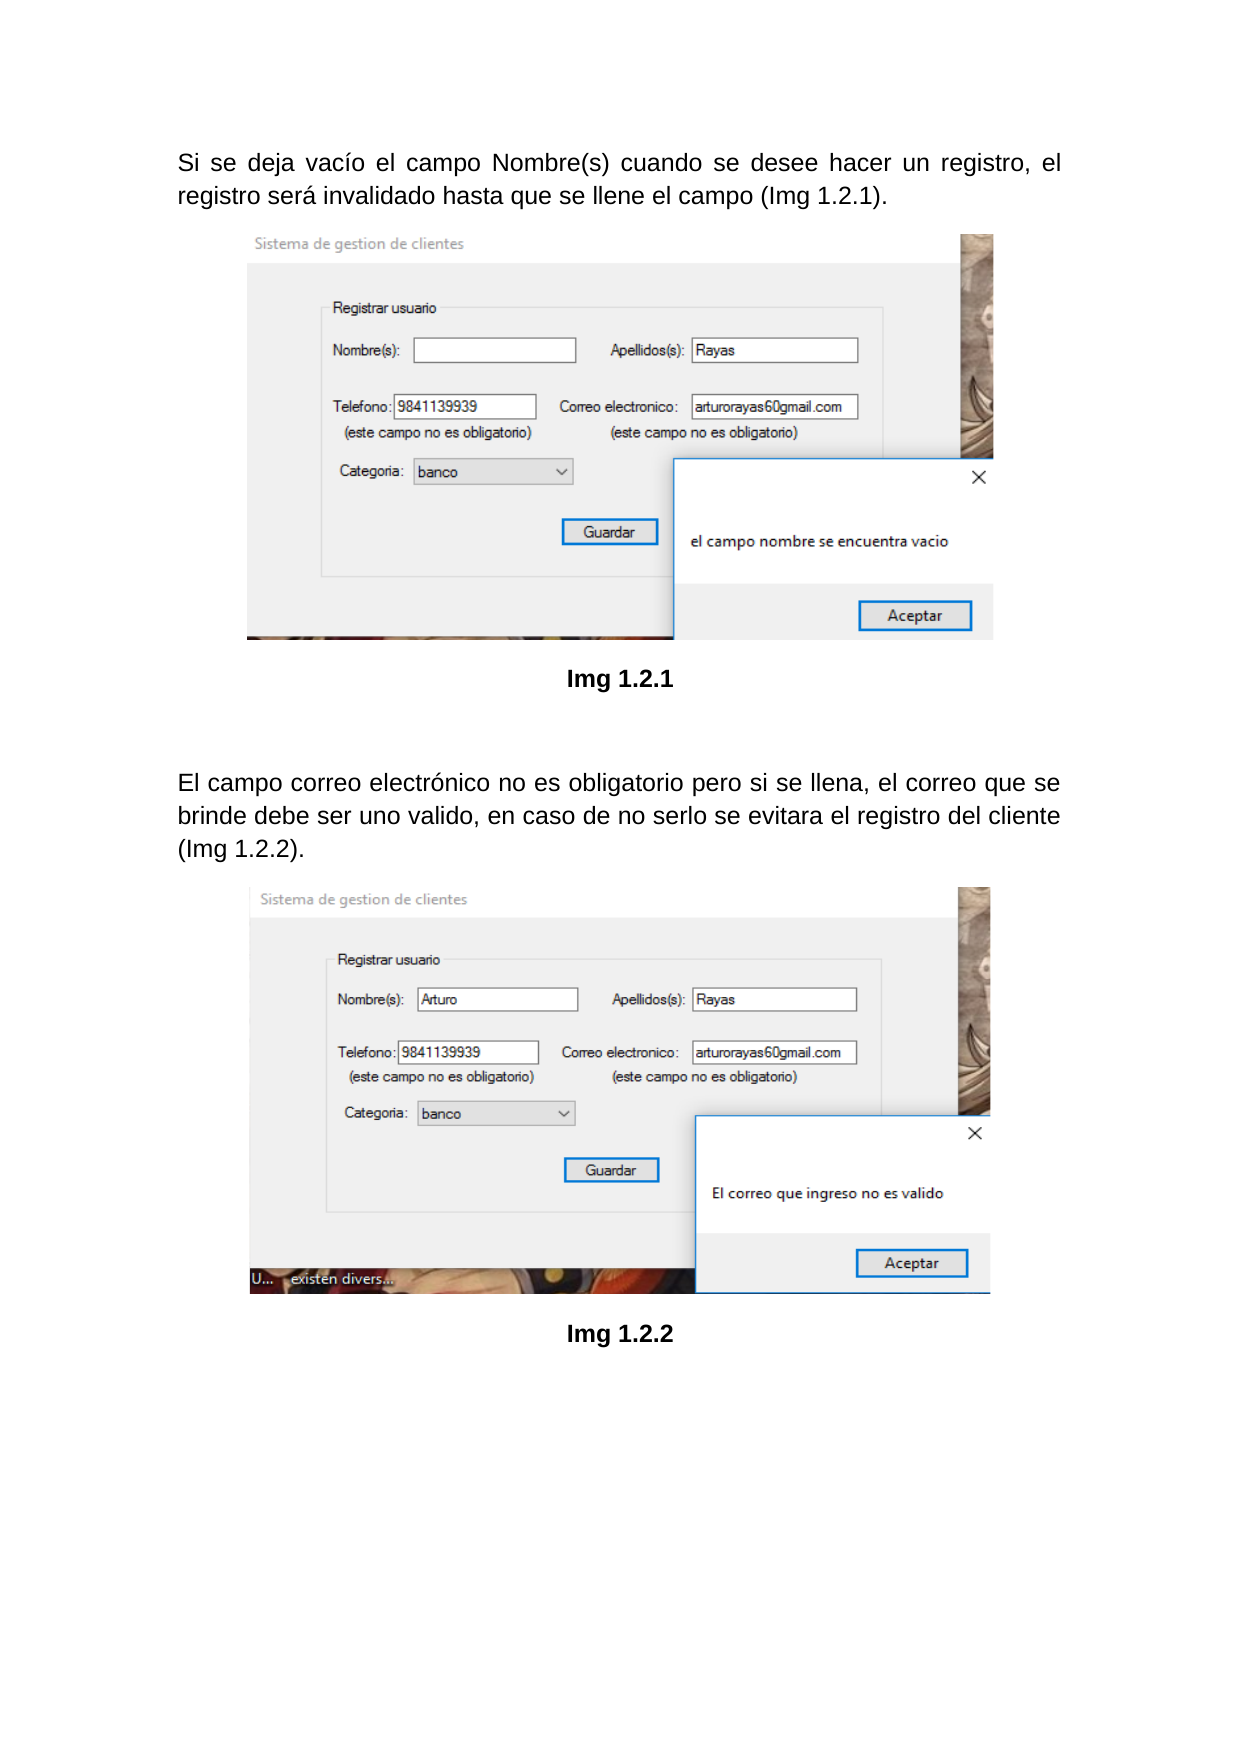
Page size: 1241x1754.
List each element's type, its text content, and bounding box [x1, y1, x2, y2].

text El campo correo electrónico no es obligatorio pero si se llena, el correo que se brinde debe ser uno valido, en caso de no serlo se evitara el registro del cliente (Img 1.2.2). [177, 768, 1063, 862]
picture [249, 887, 991, 1294]
text Img 1.2.2 [177, 1319, 1063, 1347]
text Si se deja vacío el campo Nombre(s) cuando se desee hacer un registro, el registro será invalidado hasta que se llene el campo (Img 1.2.1). [177, 148, 1063, 209]
text Img 1.2.1 [177, 664, 1063, 693]
picture [247, 234, 994, 640]
